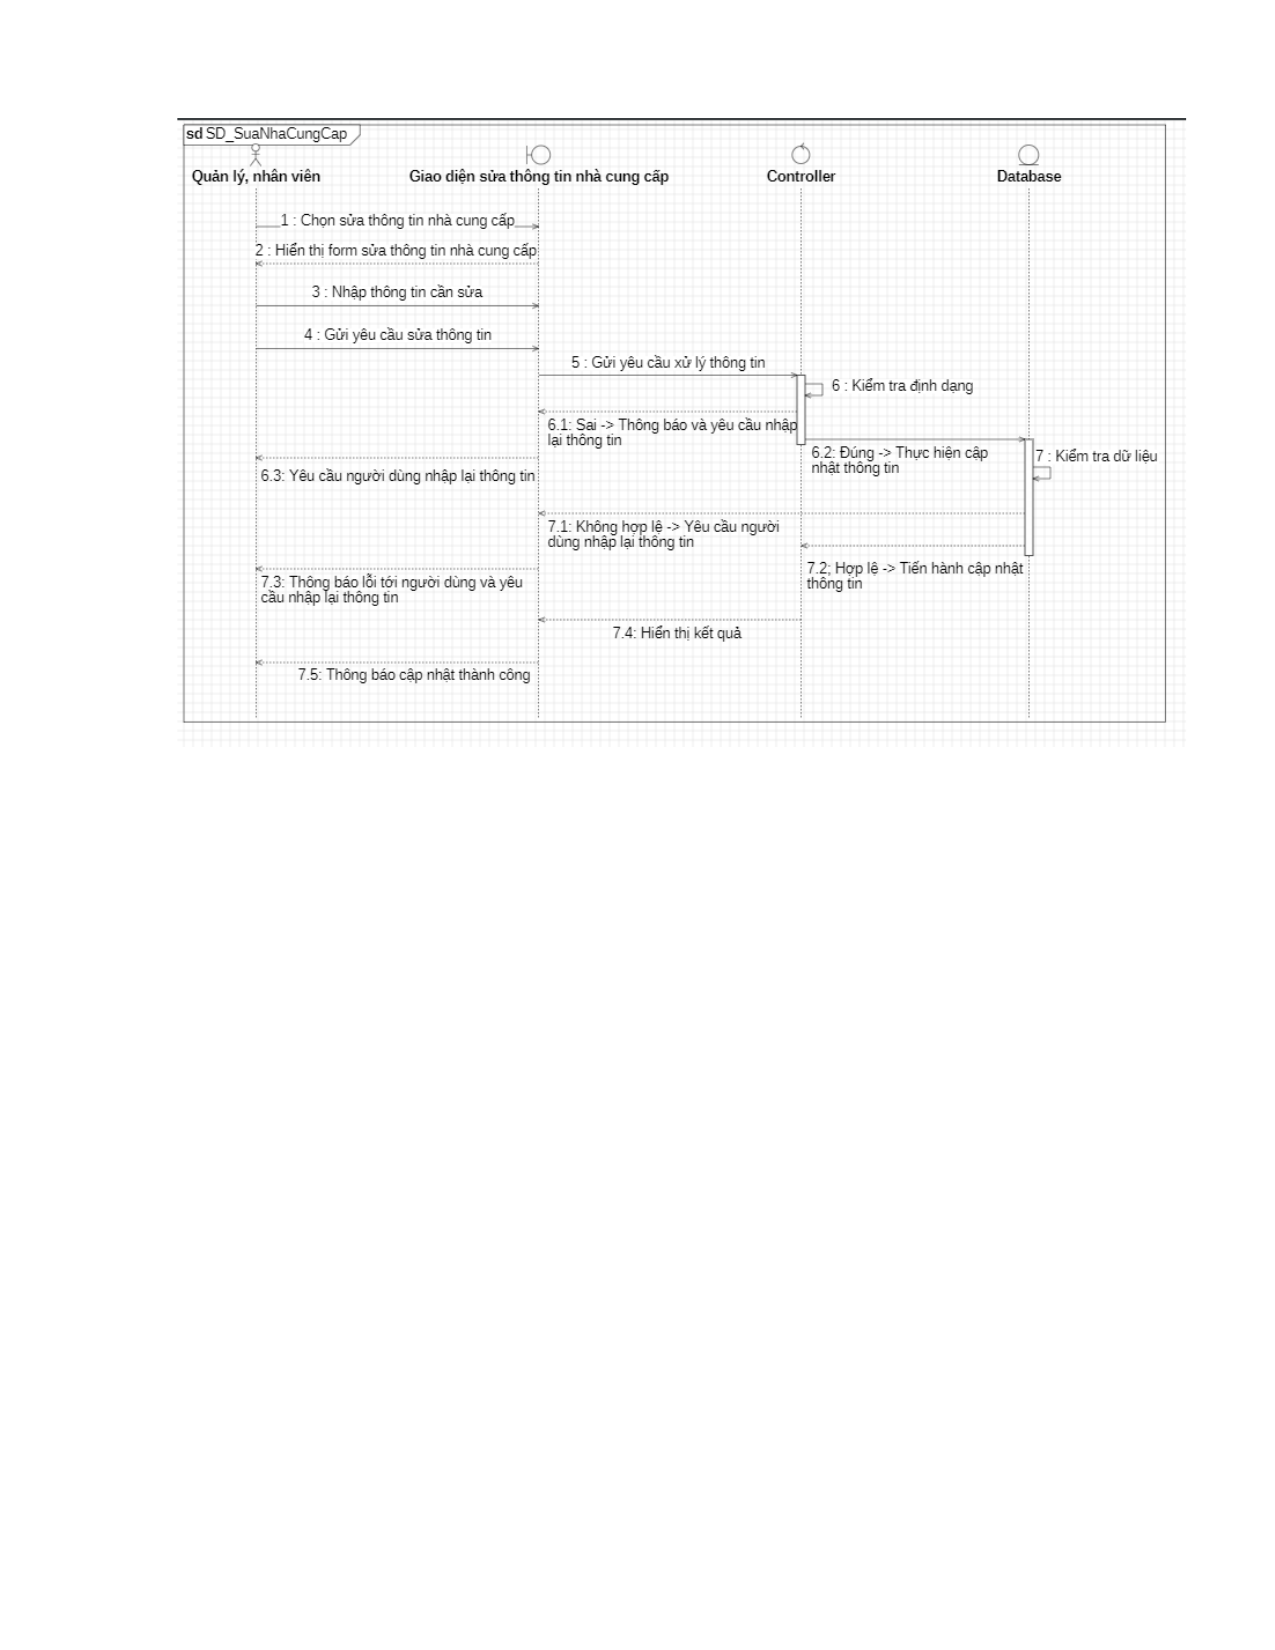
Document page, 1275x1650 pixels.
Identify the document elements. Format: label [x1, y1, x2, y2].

picture [177, 118, 1187, 747]
